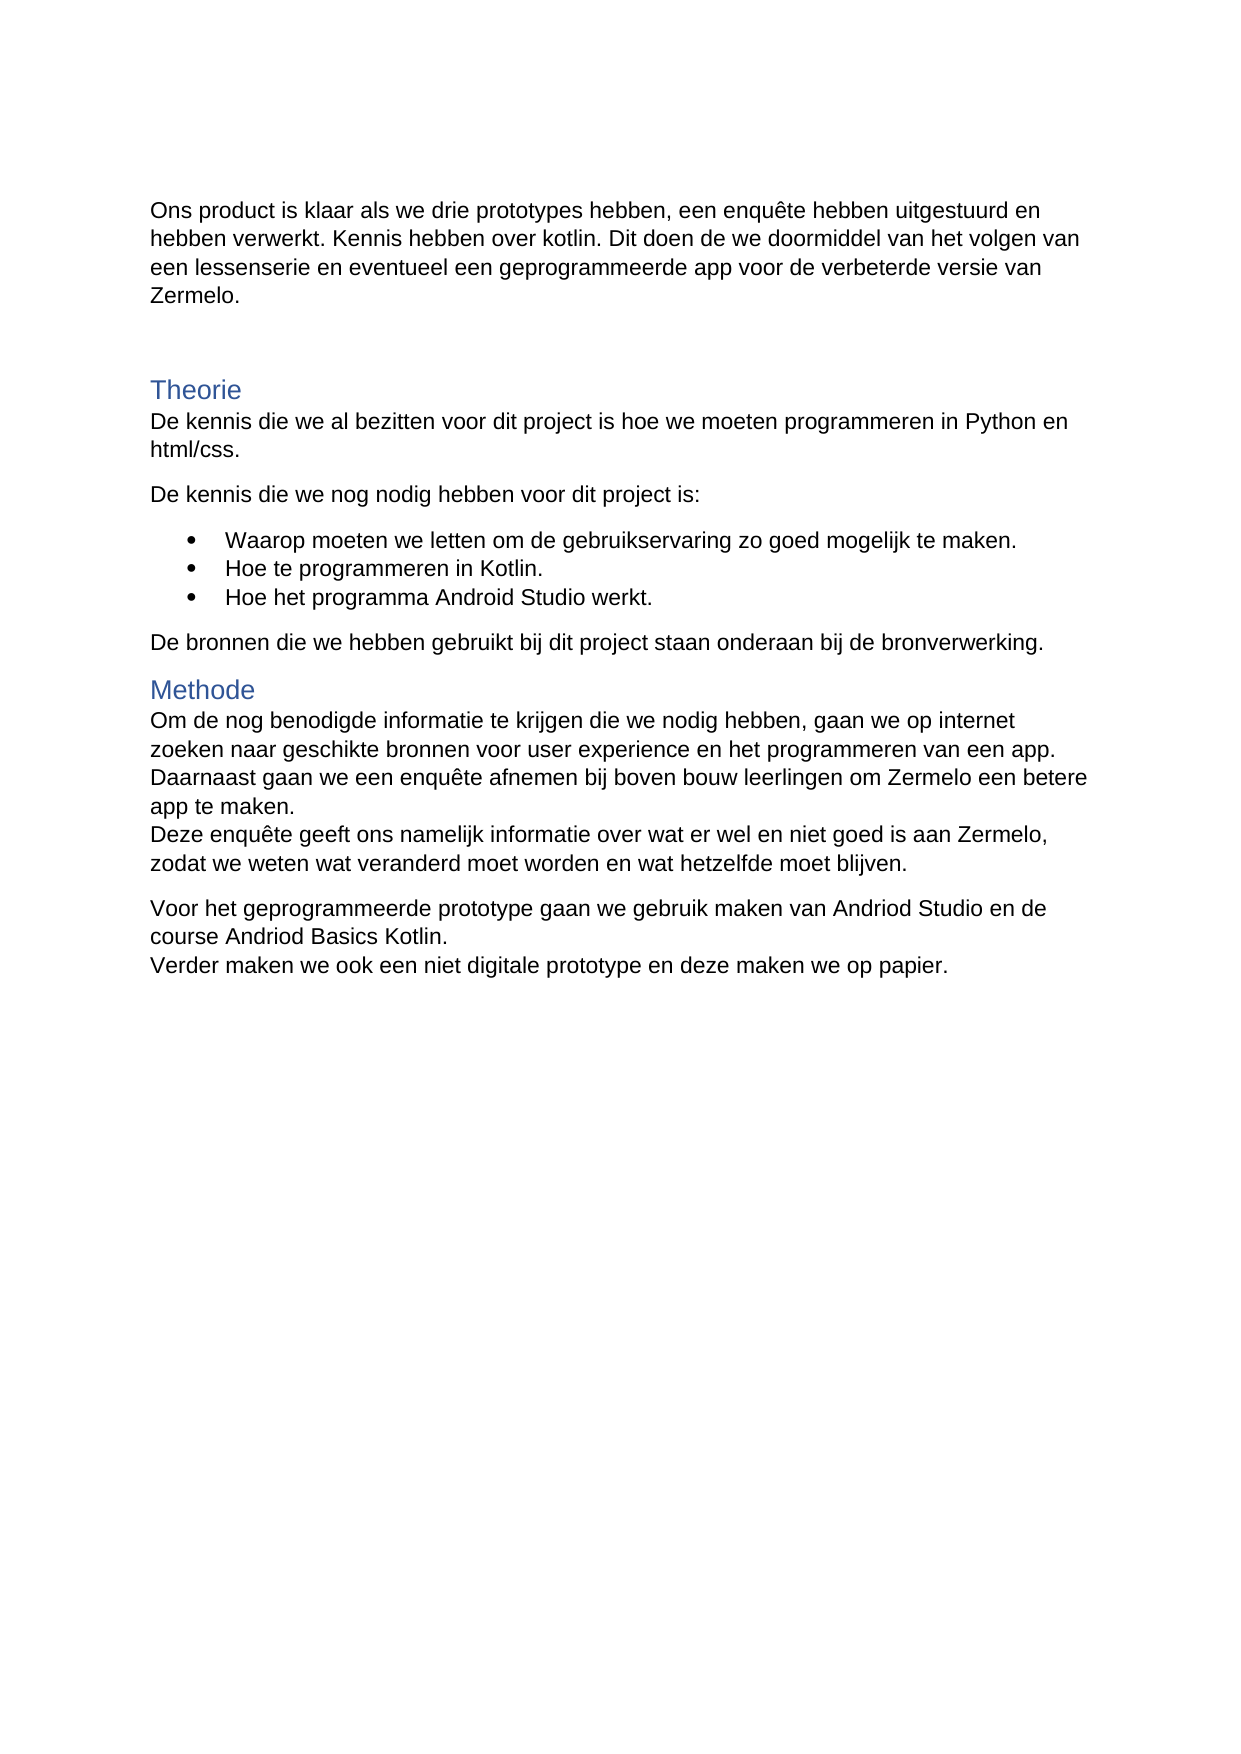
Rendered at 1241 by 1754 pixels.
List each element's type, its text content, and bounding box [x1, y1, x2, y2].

text De kennis die we al bezitten voor dit project is hoe we moeten programmeren in Python en html/css. [150, 408, 1090, 463]
text Ons product is klaar als we drie prototypes hebben, een enquête hebben uitgestuurd en hebben verwerkt. Kennis hebben over kotlin. Dit doen de we doormiddel van het volgen van een lessenserie en eventueel een geprogrammeerde app voor de verbeterde versie van Zermelo. [150, 197, 1090, 308]
text Voor het geprogrammeerde prototype gaan we gebruik maken van Andriod Studio en de course Andriod Basics Kotlin. Verder maken we ook een niet digitale prototype en deze maken we op papier. [150, 895, 1090, 978]
text De kennis die we nog nodig hebben voor dit project is: [150, 481, 1090, 508]
list Hoe te programmeren in Kotlin. [187, 555, 1090, 581]
subtitle Methode [150, 674, 1090, 705]
text Om de nog benodigde informatie te krijgen die we nodig hebben, gaan we op internet zoeken naar geschikte bronnen voor user experience en het programmeren van een app. Daarnaast gaan we een enquête afnemen bij boven bouw leerlingen om Zermelo een betere app te maken. Deze enquête geeft ons namelijk informatie over wat er wel en niet goed is aan Zermelo, zodat we weten wat veranderd moet worden en wat hetzelfde moet blijven. [150, 707, 1090, 876]
text De bronnen die we hebben gebruikt bij dit project staan onderaan bij de bronverwerking. [150, 628, 1090, 655]
list Hoe het programma Android Studio werkt. [187, 583, 1090, 610]
list Waarop moeten we letten om de gebruikservaring zo goed mogelijk te maken. [187, 527, 1090, 553]
subtitle Theorie [150, 374, 1090, 405]
